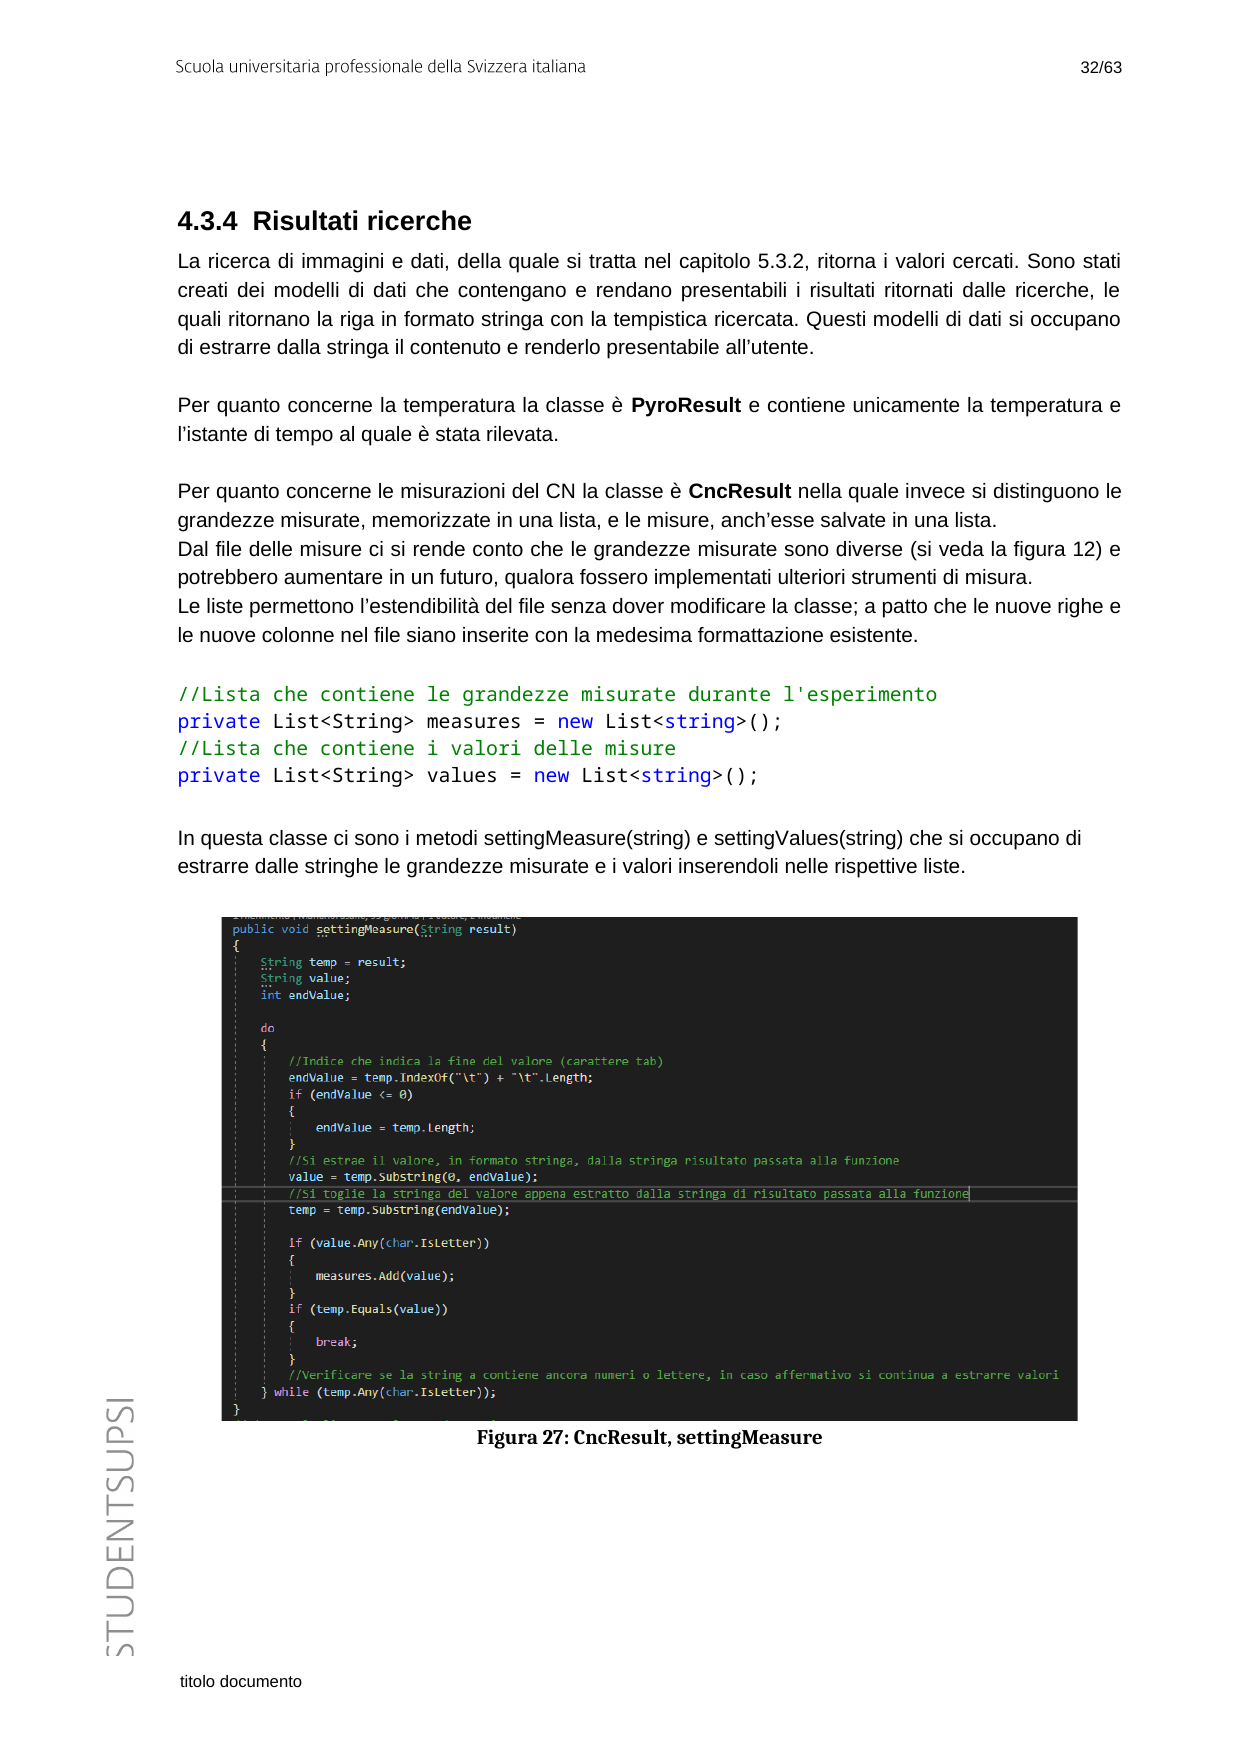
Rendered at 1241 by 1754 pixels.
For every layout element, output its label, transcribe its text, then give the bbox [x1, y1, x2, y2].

text Per quanto concerne la temperatura la classe è PyroResult e contiene unicamente la temperatura e l’istante di tempo al quale è stata rilevata. [177, 393, 1122, 445]
text La ricerca di immagini e dati, della quale si tratta nel capitolo 5.3.2, ritorna i valori cercati. Sono stati creati dei modelli di dati che contengano e rendano presentabili i risultati ritornati dalle ricerche, le quali ritornano la riga in formato stringa con la tempistica ricercata. Questi modelli di dati si occupano di estrarre dalla stringa il contenuto e renderlo presentabile all’utente. [177, 249, 1122, 359]
text private List<String> measures = new List<string>(); [177, 707, 1122, 734]
text //Lista che contiene i valori delle misure [177, 734, 1122, 761]
subtitle Risultati ricerche [177, 205, 1122, 236]
text In questa classe ci sono i metodi settingMeasure(string) e settingValues(string) che si occupano di estrarre dalle stringhe le grandezze misurate e i valori inserendoli nelle rispettive liste. [177, 826, 1122, 878]
text Figura 27: CncResult, settingMeasure [177, 1426, 1122, 1450]
text Le liste permettono l’estendibilità del file senza dover modificare la classe; a patto che le nuove righe e le nuove colonne nel file siano inserite con la medesima formattazione esistente. [177, 594, 1122, 647]
text Per quanto concerne le misurazioni del CN la classe è CncResult nella quale invece si distinguono le grandezze misurate, memorizzate in una lista, e le misure, anch’esse salvate in una lista. [177, 479, 1122, 532]
picture [168, 53, 602, 80]
text //Lista che contiene le grandezze misurate durante l'esperimento [177, 680, 1122, 707]
picture [106, 1399, 134, 1657]
text private List<String> values = new List<string>(); [177, 761, 1122, 788]
text Dal file delle misure ci si rende conto che le grandezze misurate sono diverse (si veda la figura 12) e potrebbero aumentare in un futuro, qualora fossero implementati ulteriori strumenti di misura. [177, 536, 1122, 589]
picture [221, 917, 1078, 1421]
